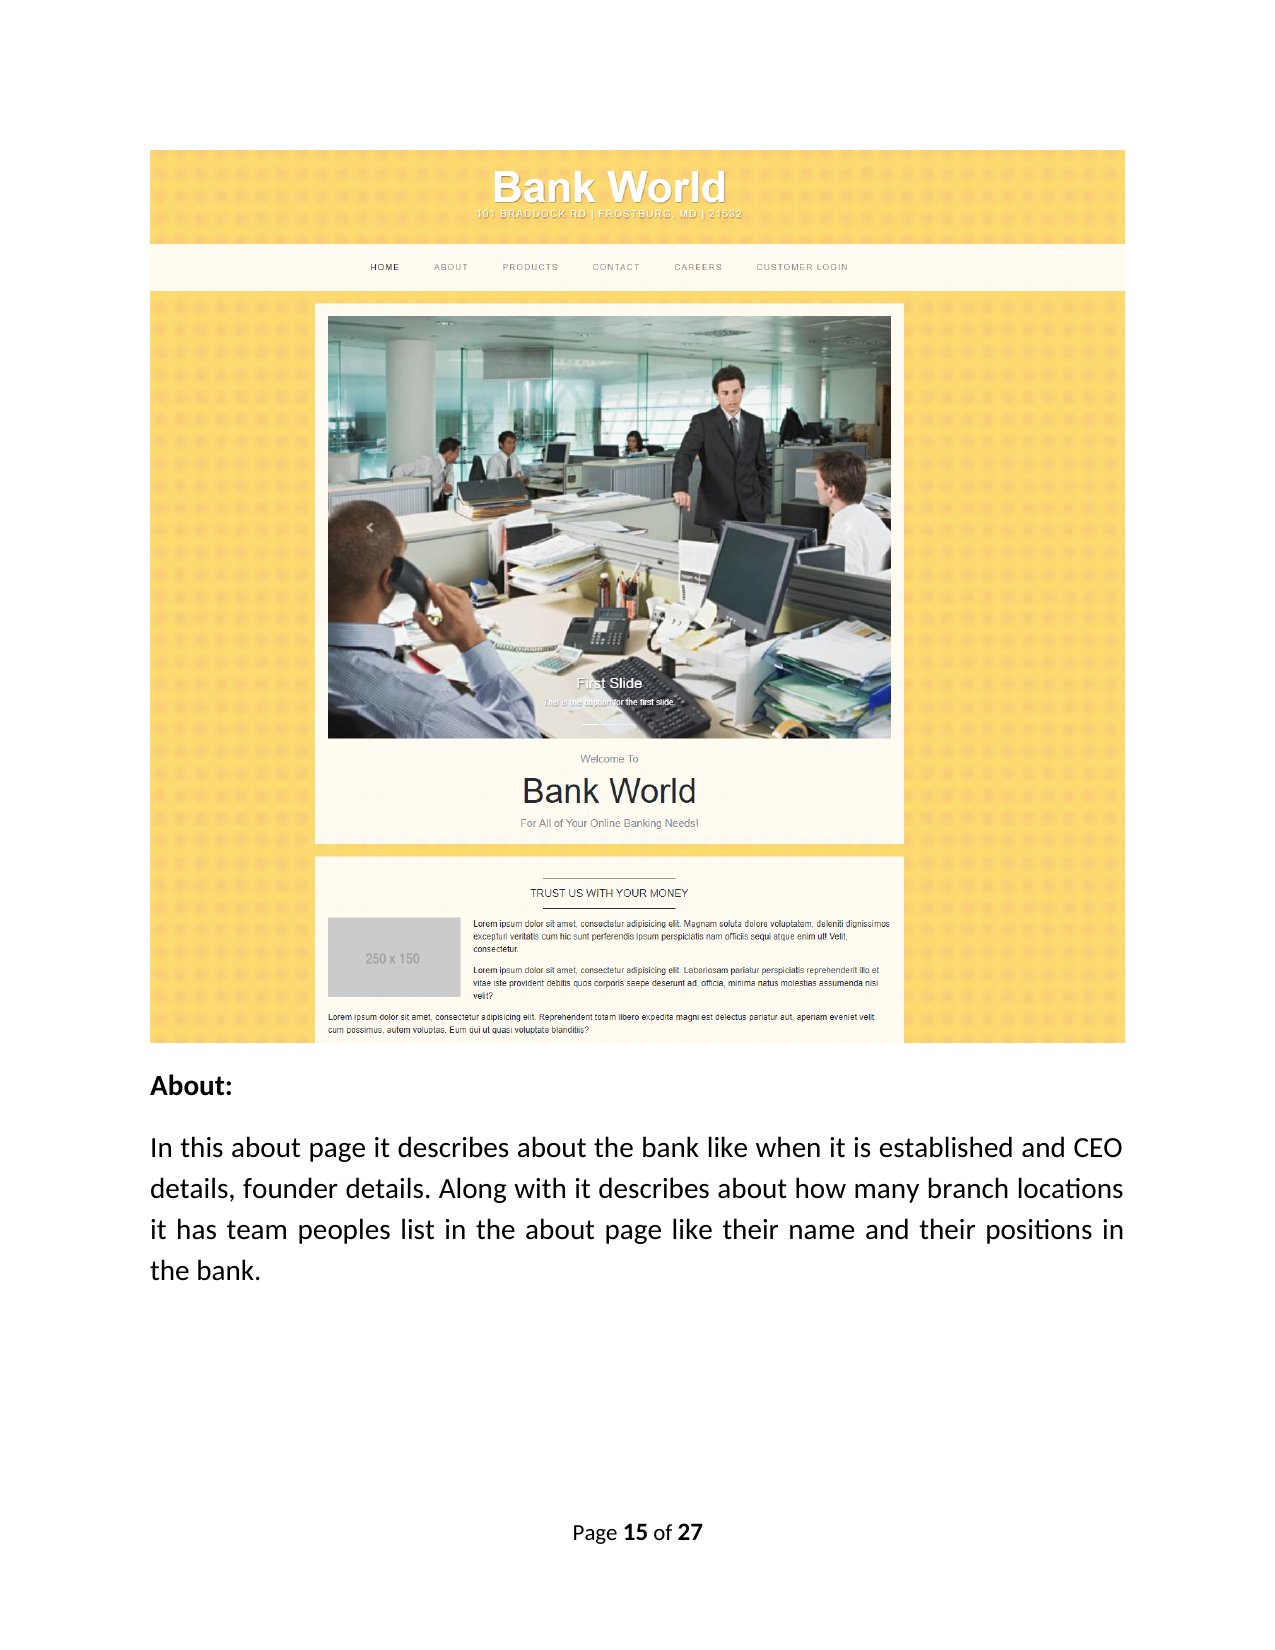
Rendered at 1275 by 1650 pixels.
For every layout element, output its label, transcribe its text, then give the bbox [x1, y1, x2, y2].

text About: [150, 1067, 1125, 1103]
picture [150, 150, 1125, 1043]
text In this about page it describes about the bank like when it is established and CEO details, founder details. Along with it describes about how many branch locations it has team peoples list in the about page like their name and their positions in the bank. [150, 1129, 1125, 1288]
